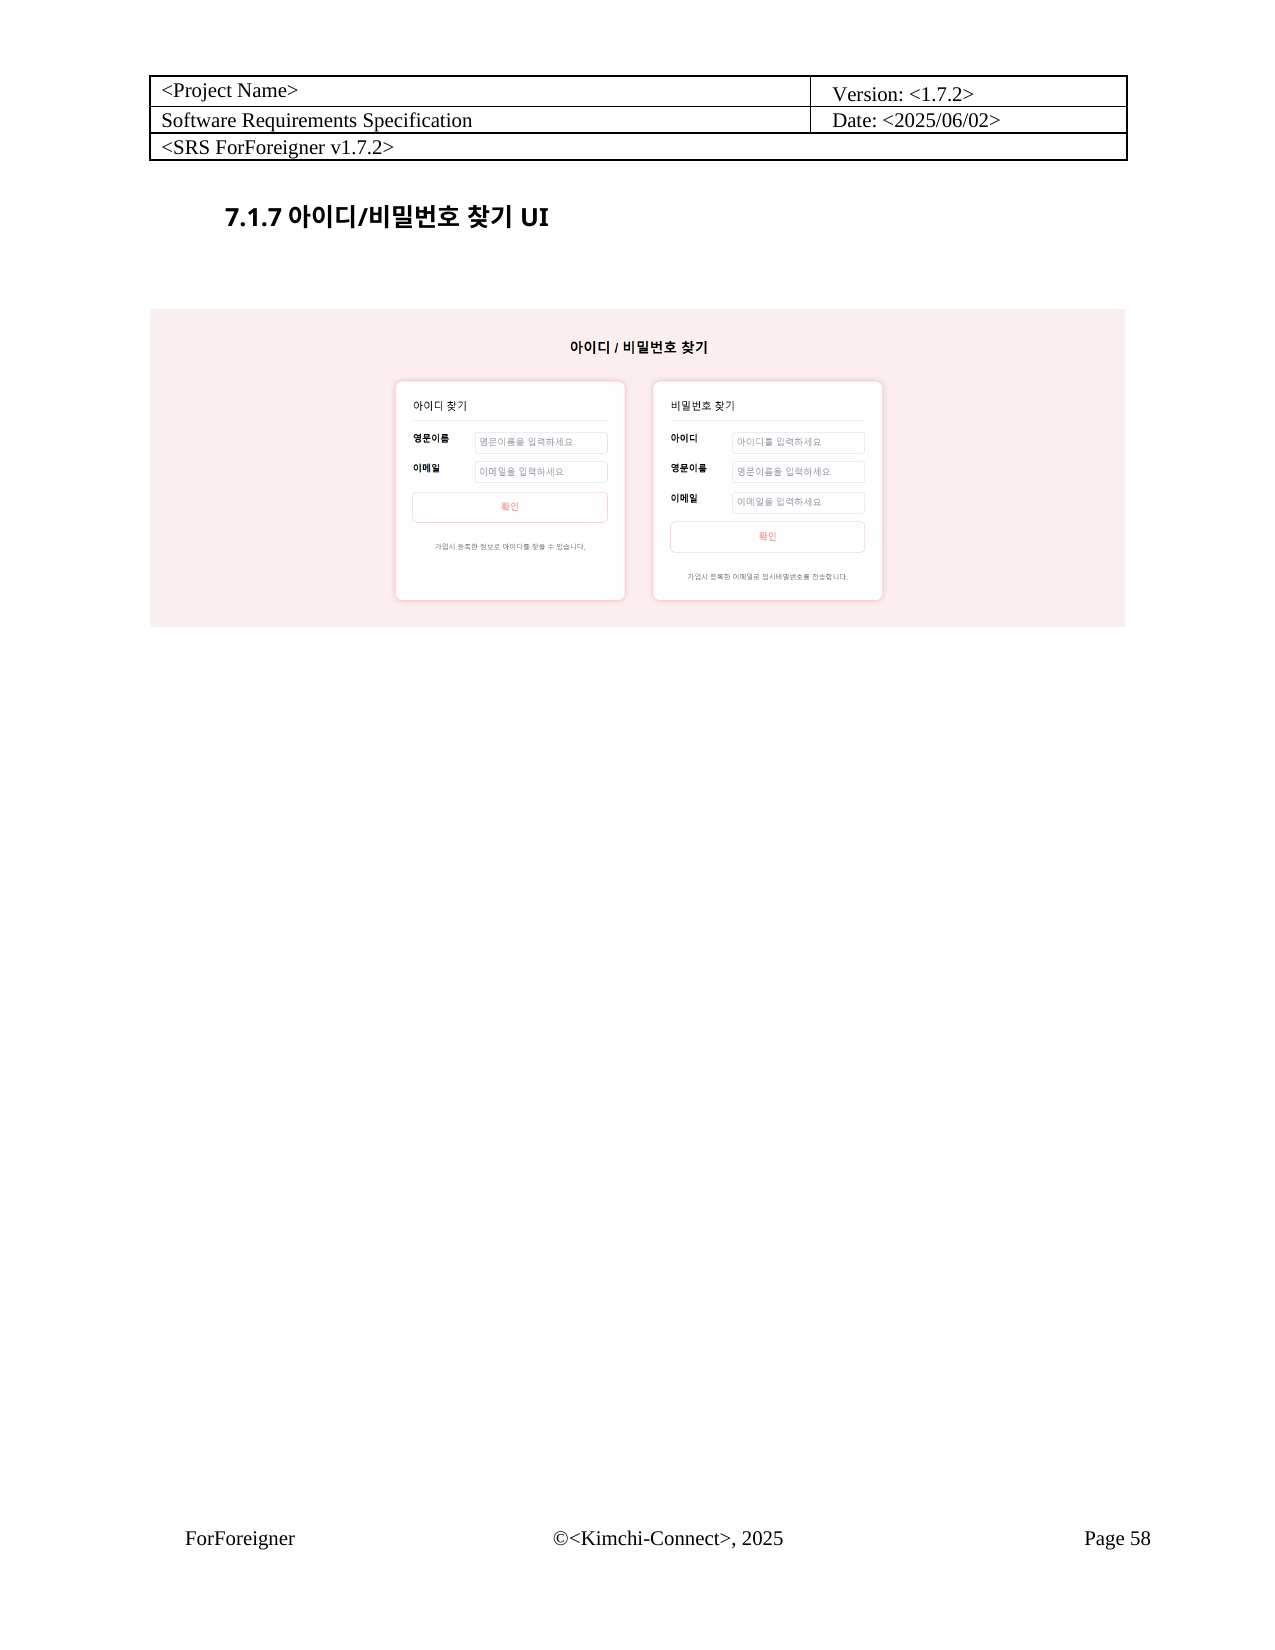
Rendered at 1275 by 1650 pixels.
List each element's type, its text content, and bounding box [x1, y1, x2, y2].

picture [150, 309, 1125, 627]
subtitle 7.1.7 아이디/비밀번호 찾기 UI [150, 198, 1125, 234]
